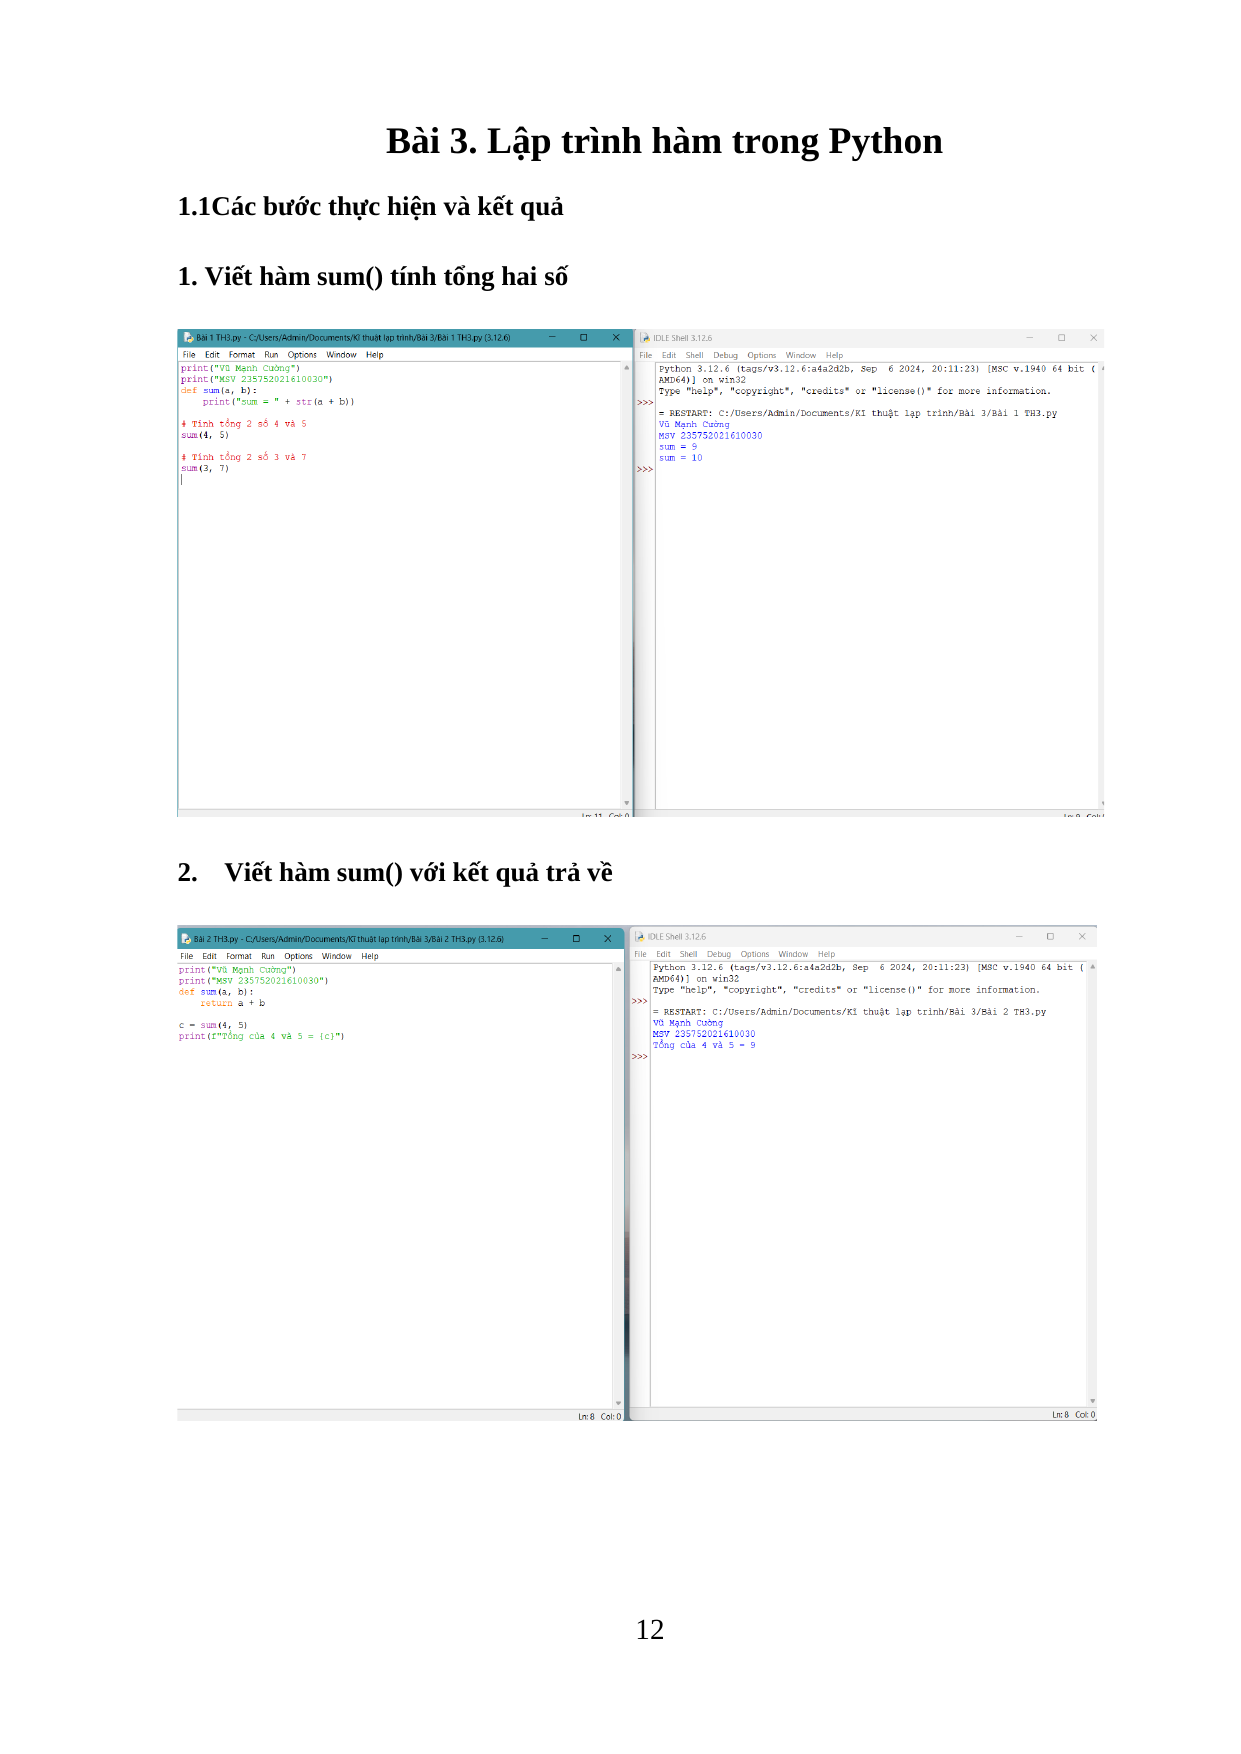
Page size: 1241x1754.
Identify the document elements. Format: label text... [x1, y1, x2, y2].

picture [177, 925, 1097, 1421]
list Viết hàm sum() với kết quả trả về [177, 856, 1122, 887]
picture [177, 329, 1105, 817]
text 1.1Các bước thực hiện và kết quả [177, 190, 1122, 222]
subtitle Bài 3. Lập trình hàm trong Python [207, 118, 1122, 161]
text 1. Viết hàm sum() tính tổng hai số [177, 260, 1122, 291]
